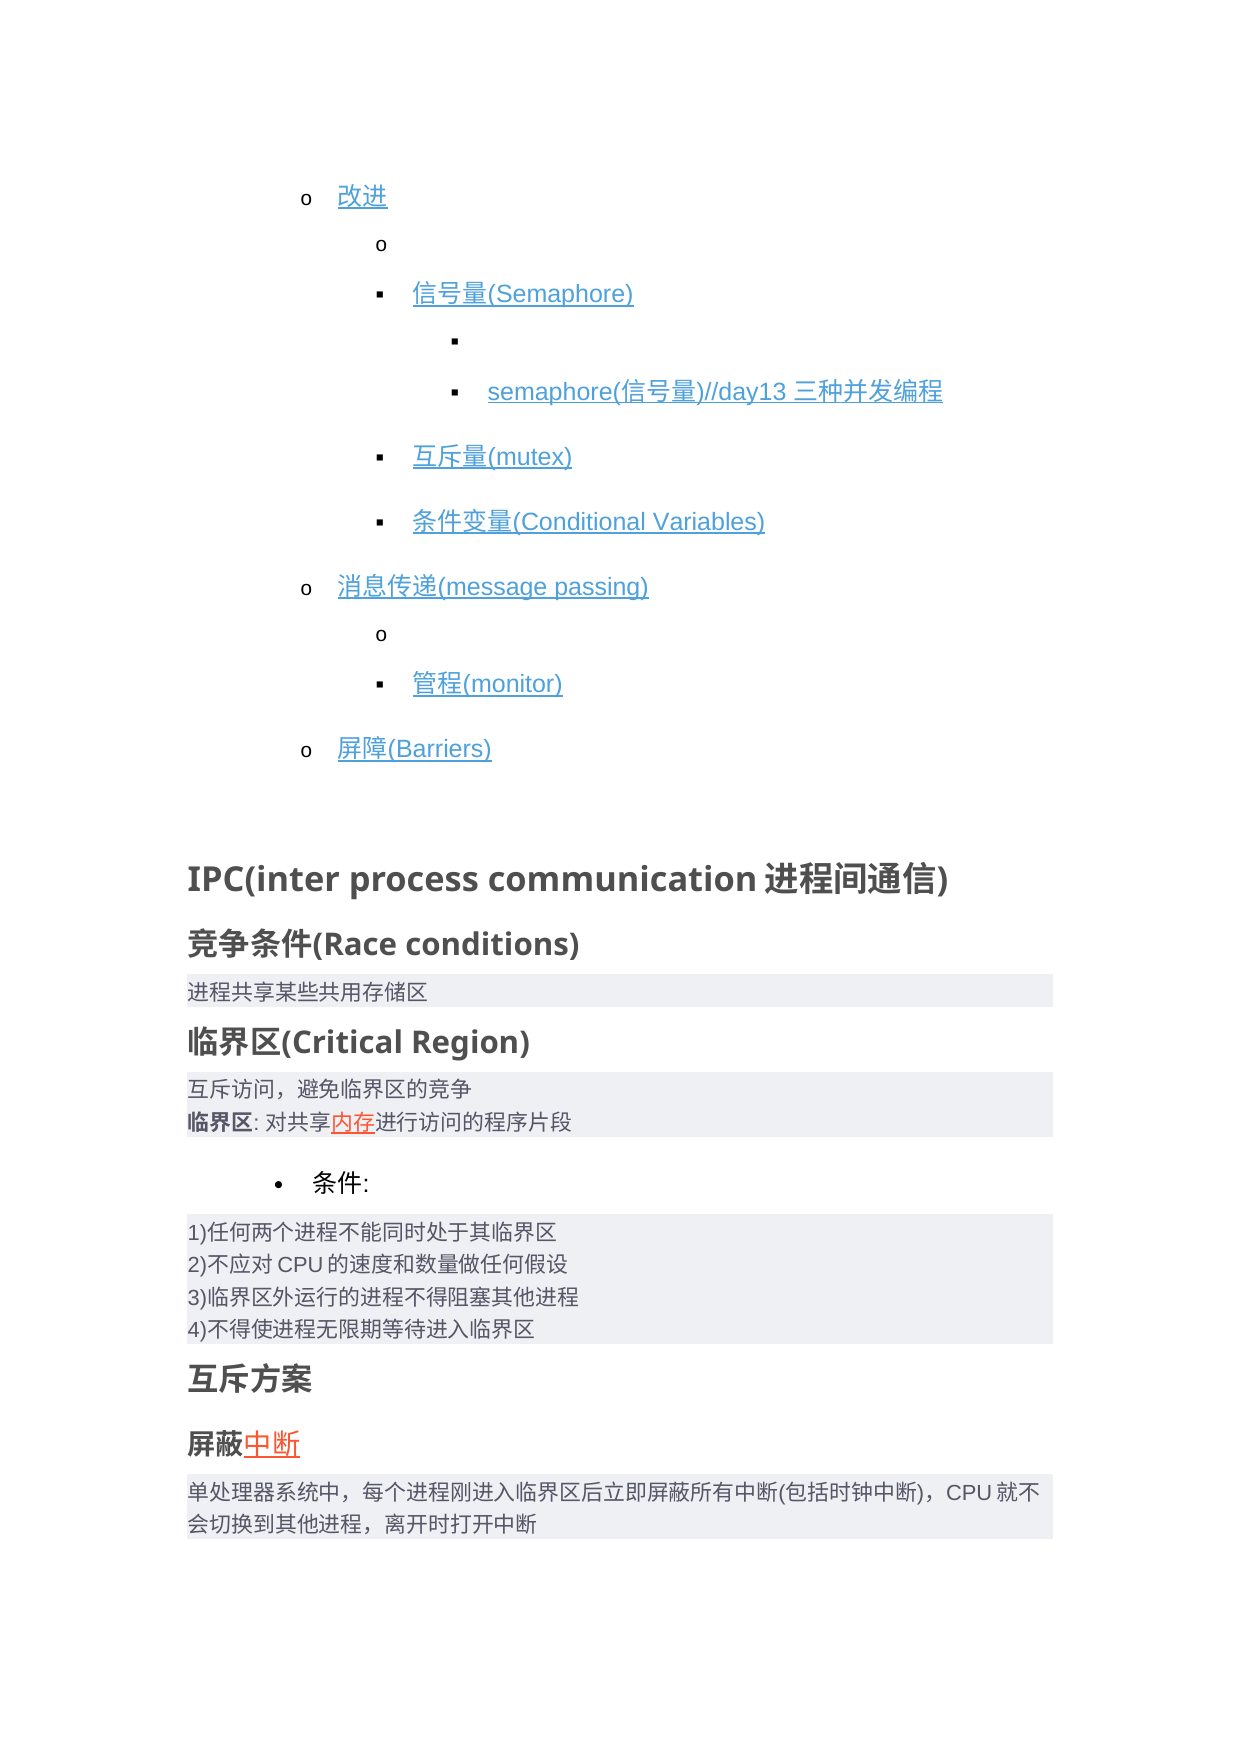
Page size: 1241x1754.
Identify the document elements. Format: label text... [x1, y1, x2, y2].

list 改进 [300, 162, 1053, 227]
text 单处理器系统中，每个进程刚进入临界区后立即屏蔽所有中断(包括时钟中断)，CPU就不会切换到其他进程，离开时打开中断 [187, 1474, 1053, 1539]
list 条件: [275, 1149, 1053, 1214]
text 临界区(Critical Region) [187, 1007, 1053, 1072]
list 互斥量(mutex) [375, 422, 1053, 487]
text 进程共享某些共用存储区 [187, 974, 1053, 1007]
text 互斥访问，避免临界区的竞争 临界区: 对共享内存进行访问的程序片段 [187, 1072, 1053, 1137]
list 消息传递(message passing) [300, 552, 1053, 617]
list 屏障(Barriers) [300, 714, 1053, 779]
text 1)任何两个进程不能同时处于其临界区 2)不应对CPU的速度和数量做任何假设 3)临界区外运行的进程不得阻塞其他进程 4)不得使进程无限期等待进入临界区 [187, 1214, 1053, 1344]
text 竞争条件(Race conditions) [187, 909, 1053, 974]
list 条件变量(Conditional Variables) [375, 487, 1053, 552]
text 互斥方案 [187, 1344, 1053, 1409]
text IPC(inter process communication进程间通信) [187, 844, 1053, 909]
list 管程(monitor) [375, 649, 1053, 714]
text 屏蔽中断 [187, 1409, 1053, 1474]
list semaphore(信号量)//day13 三种并发编程 [450, 357, 1053, 422]
list 信号量(Semaphore) [375, 259, 1053, 324]
